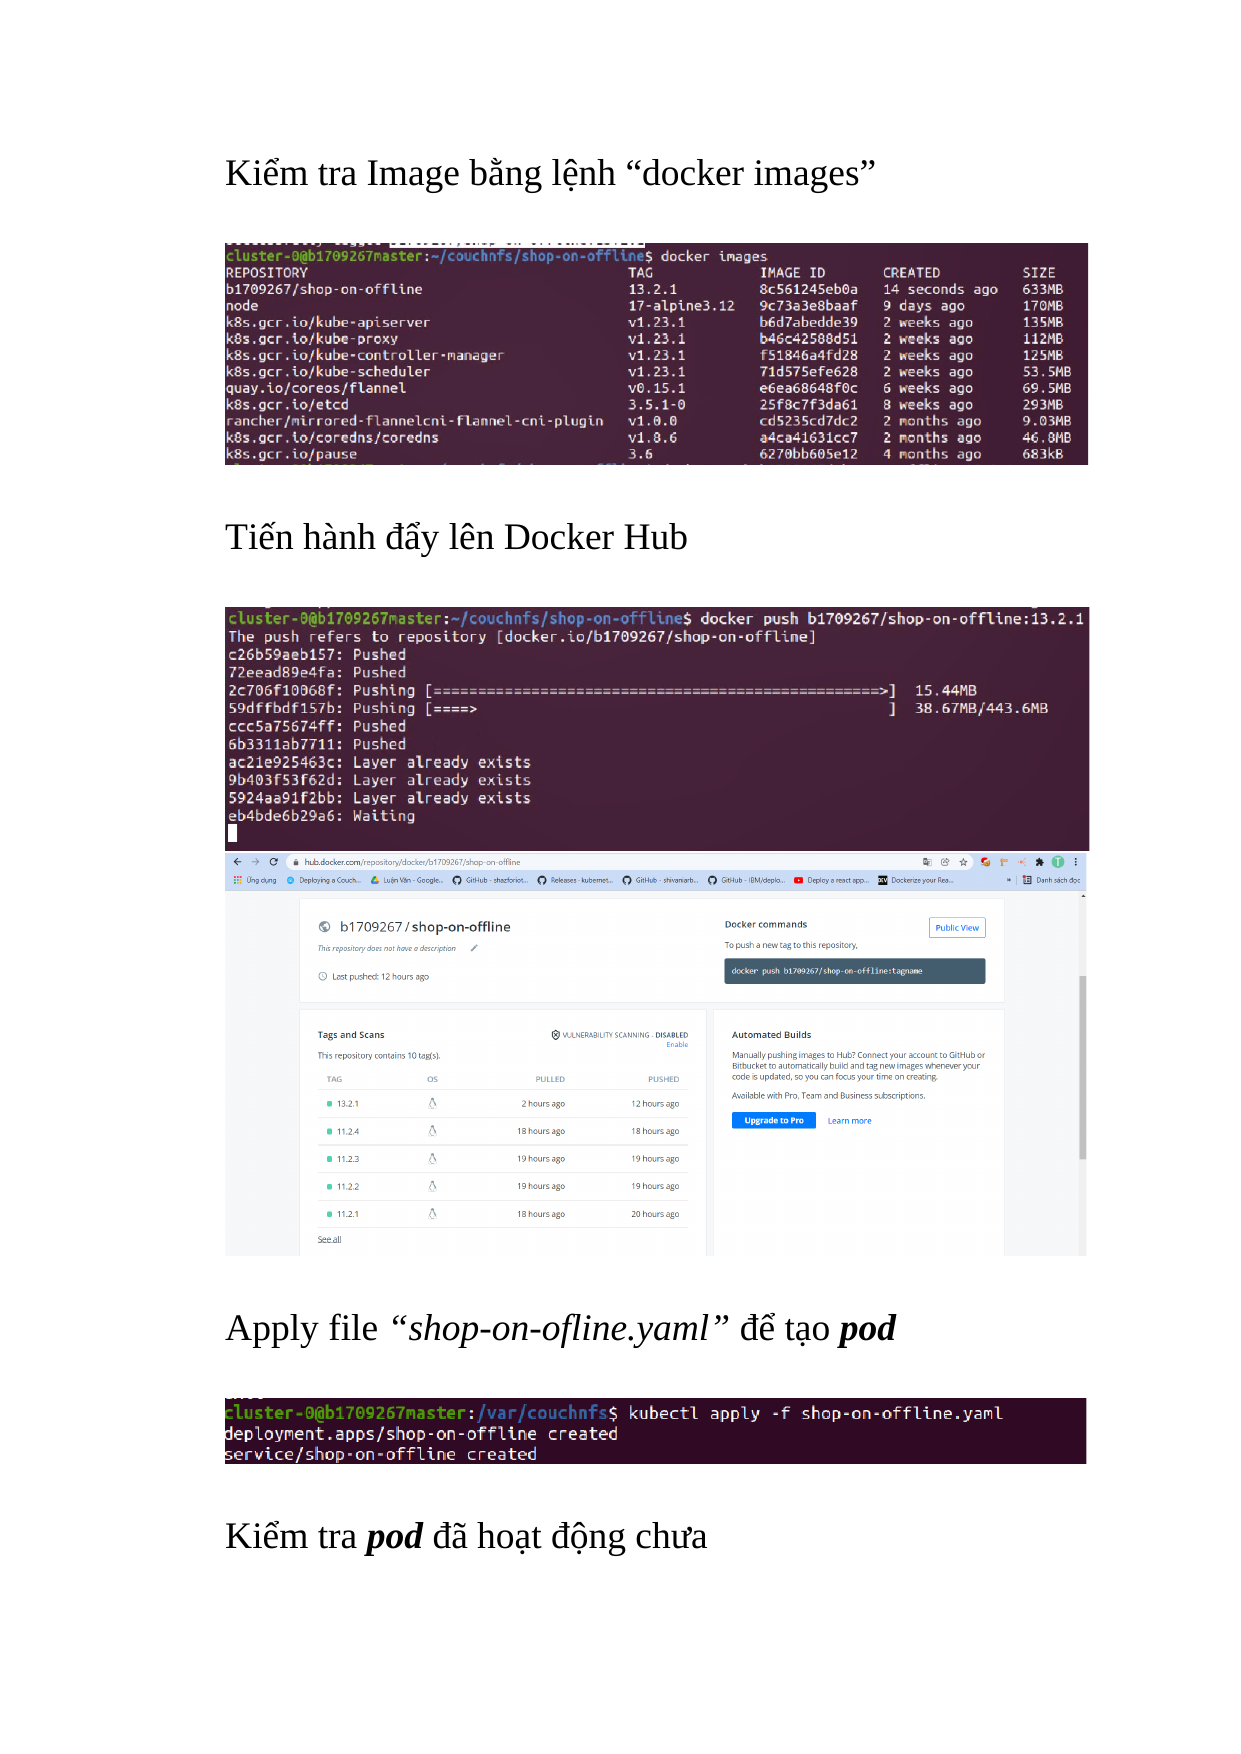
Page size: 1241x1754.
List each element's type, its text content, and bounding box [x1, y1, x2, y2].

picture [225, 1398, 1087, 1464]
text Kiểm tra pod đã hoạt động chưa [225, 1514, 1090, 1557]
picture [225, 853, 1087, 1256]
text Kiểm tra Image bằng lệnh “docker images” [225, 150, 1090, 193]
picture [225, 607, 1090, 851]
text Apply file “shop-on-ofline.yaml” để tạo pod [225, 1305, 1090, 1348]
picture [225, 243, 1089, 465]
text Tiến hành đẩy lên Docker Hub [225, 514, 1090, 557]
